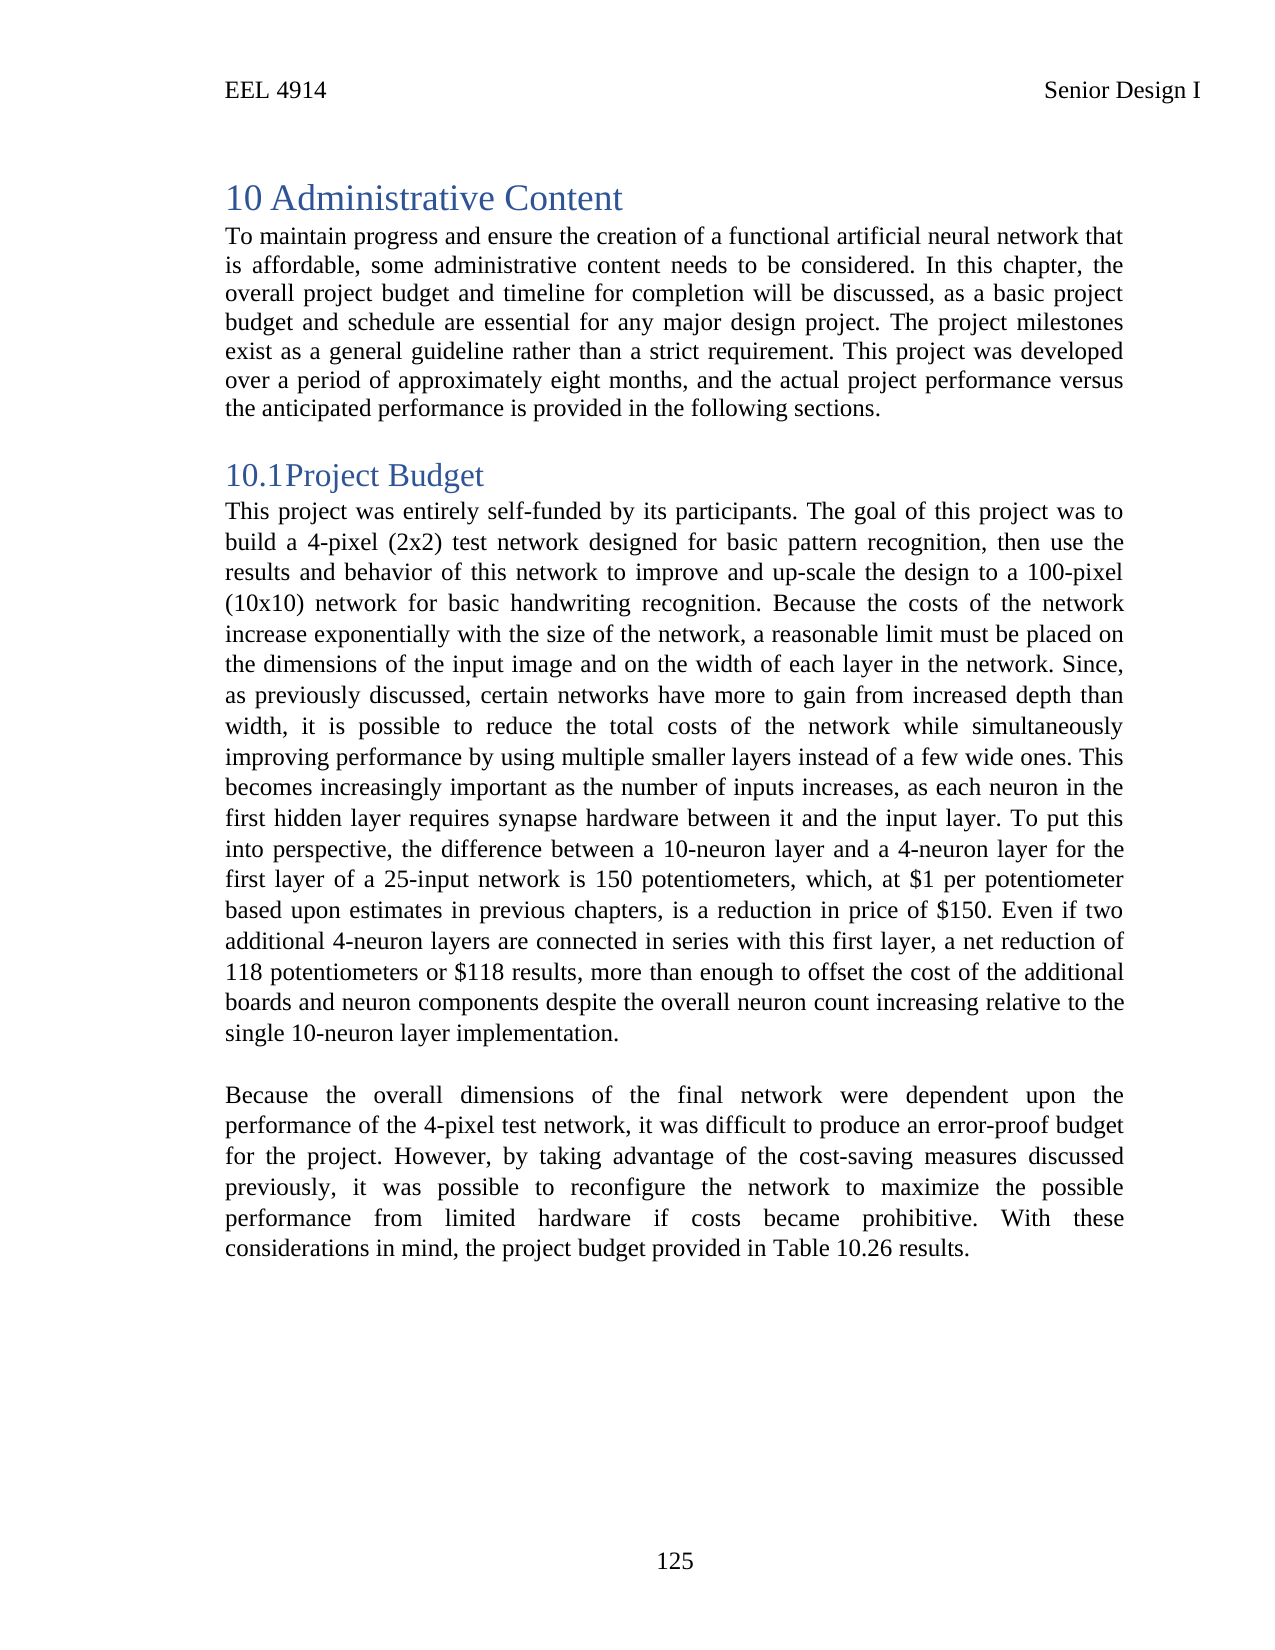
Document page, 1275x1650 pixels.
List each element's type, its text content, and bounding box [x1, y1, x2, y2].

subtitle Project Budget [225, 455, 1125, 493]
text To maintain progress and ensure the creation of a functional artificial neural network that is affordable, some administrative content needs to be considered. In this chapter, the overall project budget and timeline for completion will be discussed, as a basic project budget and schedule are essential for any major design project. The project milestones exist as a general guideline rather than a strict requirement. This project was developed over a period of approximately eight months, and the actual project performance versus the anticipated performance is provided in the following sections. [225, 221, 1125, 422]
text This project was entirely self-funded by its participants. The goal of this project was to build a 4-pixel (2x2) test network designed for basic pattern recognition, then use the results and behavior of this network to improve and up-scale the design to a 100-pixel (10x10) network for basic handwriting recognition. Because the costs of the network increase exponentially with the size of the network, a reasonable limit must be placed on the dimensions of the input image and on the width of each layer in the network. Since, as previously discussed, certain networks have more to gain from increased depth than width, it is possible to reduce the total costs of the network while simultaneously improving performance by using multiple smaller layers instead of a few wide ones. This becomes increasingly important as the number of inputs increases, as each neuron in the first hidden layer requires synapse hardware between it and the input layer. To put this into perspective, the difference between a 10-neuron layer and a 4-neuron layer for the first layer of a 25-input network is 150 potentiometers, which, at $1 per potentiometer based upon estimates in previous chapters, is a reduction in price of $150. Even if two additional 4-neuron layers are connected in series with this first layer, a net reduction of 118 potentiometers or $118 results, more than enough to offset the cost of the additional boards and neuron components despite the overall neuron count increasing relative to the single 10-neuron layer implementation. [225, 496, 1125, 1047]
subtitle Administrative Content [225, 175, 1125, 218]
